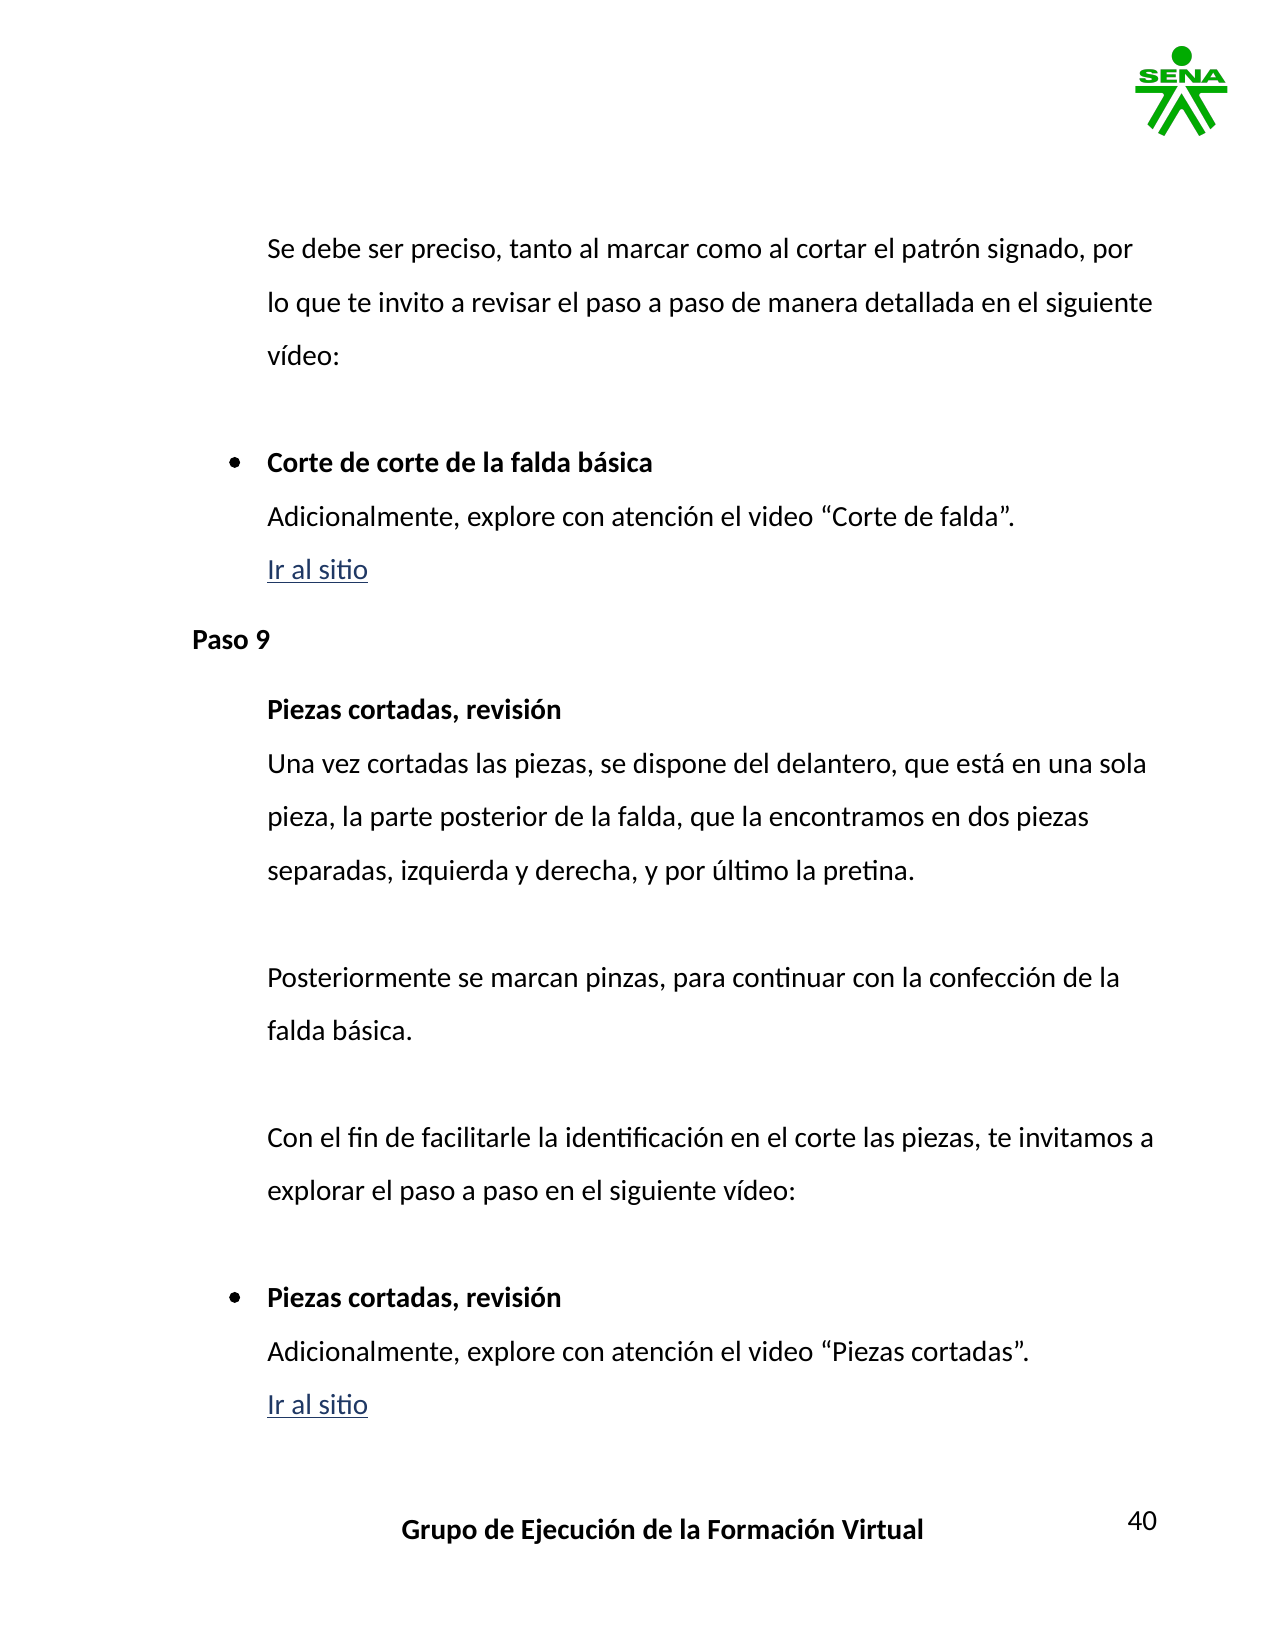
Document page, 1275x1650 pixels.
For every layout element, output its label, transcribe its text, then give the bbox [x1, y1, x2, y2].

list Posteriormente se marcan pinzas, para continuar con la confección de la falda básica. [267, 959, 1157, 1048]
list Se debe ser preciso, tanto al marcar como al cortar el patrón signado, por lo que te invito a revisar el paso a paso de manera detallada en el siguiente vídeo: [267, 231, 1157, 373]
list Piezas cortadas, revisión [267, 691, 1157, 727]
list Adicionalmente, explore con atención el video “Piezas cortadas”. [267, 1333, 1157, 1368]
list Ir al sitio [267, 1386, 1157, 1422]
picture [1135, 46, 1228, 136]
list Piezas cortadas, revisión [229, 1279, 1157, 1315]
list Ir al sitio [267, 551, 1157, 587]
list Una vez cortadas las piezas, se dispone del delantero, que está en una sola pieza, la parte posterior de la falda, que la encontramos en dos piezas separadas, izquierda y derecha, y por último la pretina. [267, 745, 1157, 887]
list Adicionalmente, explore con atención el video “Corte de falda”. [267, 498, 1157, 533]
text Paso 9 [118, 621, 1157, 657]
list Corte de corte de la falda básica [229, 444, 1157, 480]
list Con el fin de facilitarle la identificación en el corte las piezas, te invitamos a explorar el paso a paso en el siguiente vídeo: [267, 1119, 1157, 1208]
